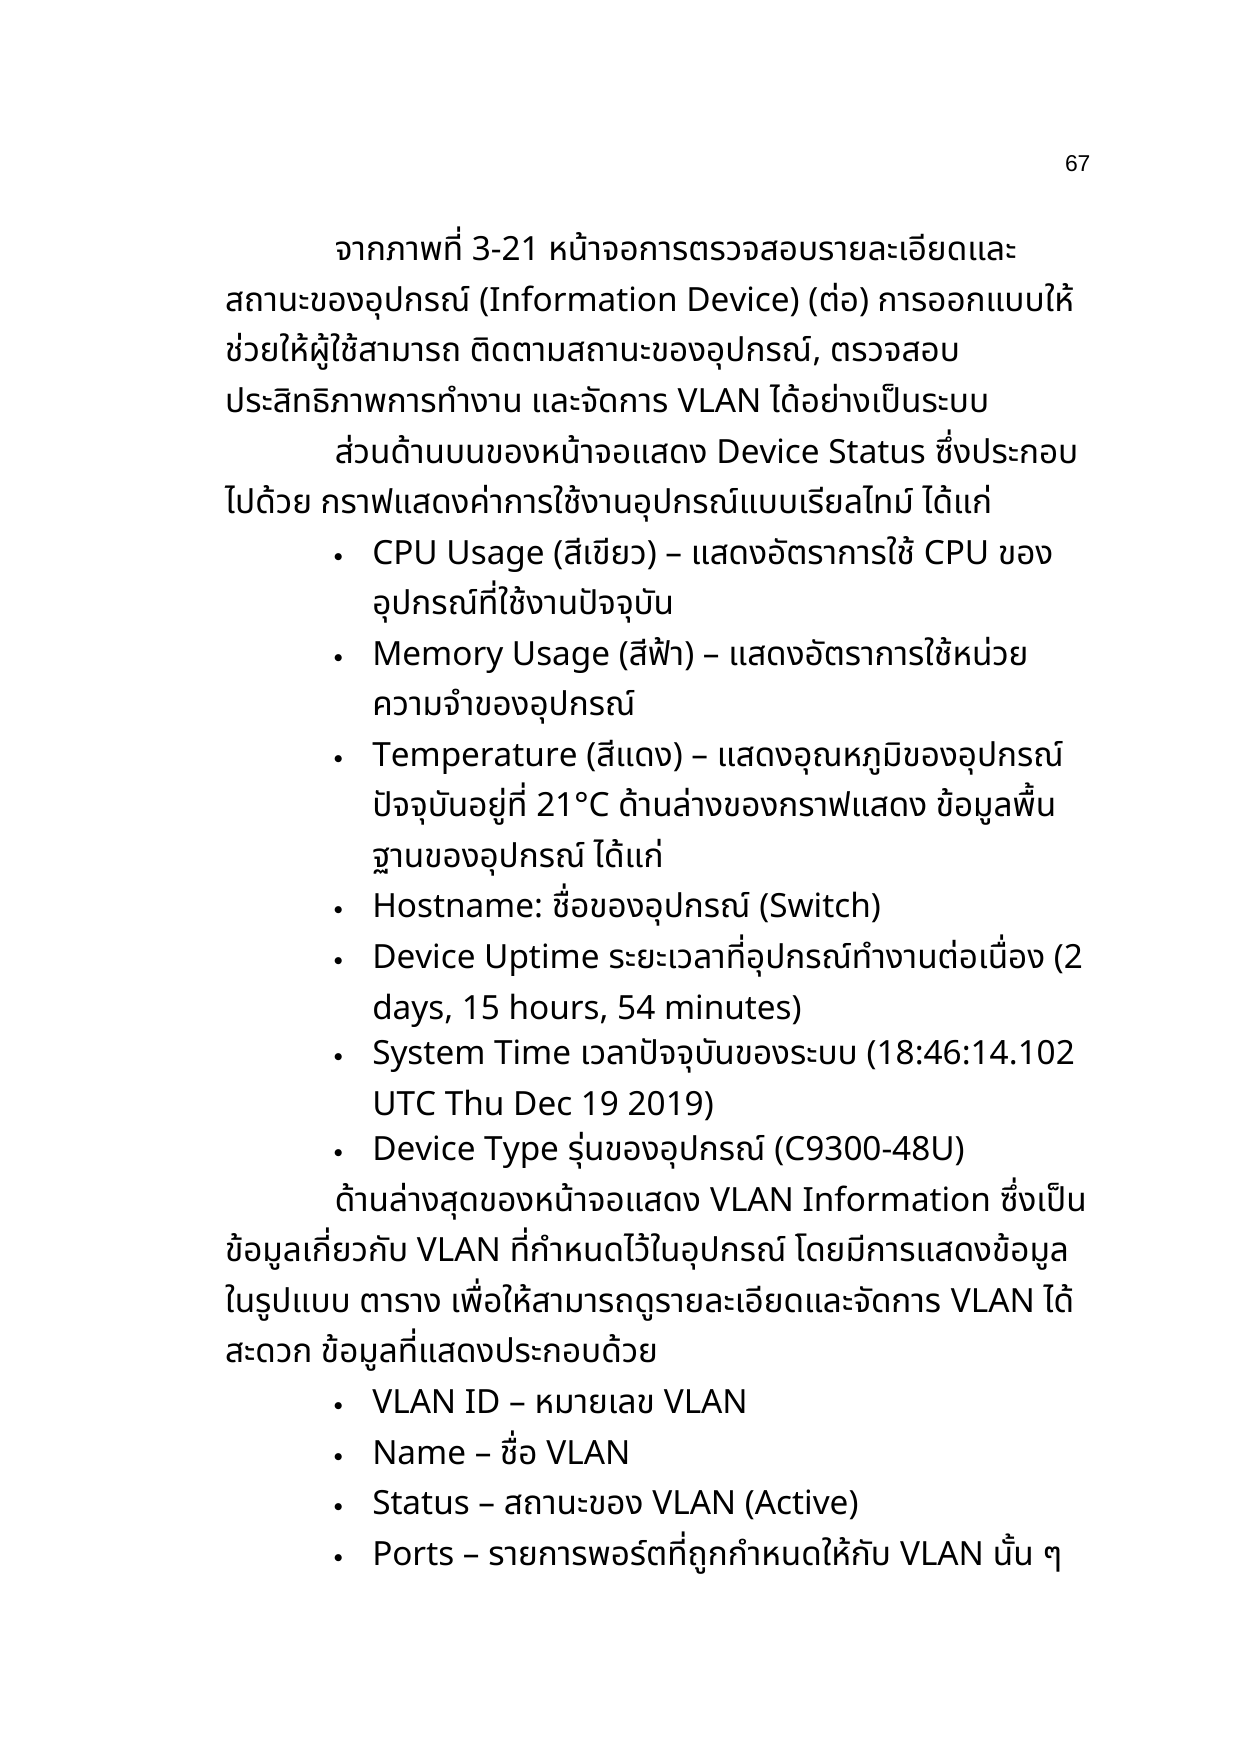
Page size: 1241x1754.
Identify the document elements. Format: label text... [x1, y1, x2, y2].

list Device Uptime ระยะเวลาที่อุปกรณ์ทำงานต่อเนื่อง (2 days, 15 hours, 54 minutes) [334, 933, 1090, 1029]
list Device Type รุ่นของอุปกรณ์ (C9300-48U) [334, 1125, 1090, 1176]
list CPU Usage (สีเขียว) – แสดงอัตราการใช้ CPU ของอุปกรณ์ที่ใช้งานปัจจุบัน [334, 528, 1090, 629]
list System Time เวลาปัจจุบันของระบบ (18:46:14.102 UTC Thu Dec 19 2019) [334, 1029, 1090, 1125]
text ด้านล่างสุดของหน้าจอแสดง VLAN Information ซึ่งเป็นข้อมูลเกี่ยวกับ VLAN ที่กำหนดไว้ในอุปกรณ์ โดยมีการแสดงข้อมูลในรูปแบบ ตาราง เพื่อให้สามารถดูรายละเอียดและจัดการ VLAN ได้สะดวก ข้อมูลที่แสดงประกอบด้วย [225, 1176, 1090, 1378]
list Ports – รายการพอร์ตที่ถูกกำหนดให้กับ VLAN นั้น ๆ [334, 1530, 1090, 1580]
text จากภาพที่ 3-21 หน้าจอการตรวจสอบรายละเอียดและสถานะของอุปกรณ์ (Information Device) (ต่อ) การออกแบบให้ช่วยให้ผู้ใช้สามารถ ติดตามสถานะของอุปกรณ์, ตรวจสอบประสิทธิภาพการทำงาน และจัดการ VLAN ได้อย่างเป็นระบบ [225, 225, 1090, 427]
list Status – สถานะของ VLAN (Active) [334, 1479, 1090, 1530]
text ส่วนด้านบนของหน้าจอแสดง Device Status ซึ่งประกอบไปด้วย กราฟแสดงค่าการใช้งานอุปกรณ์แบบเรียลไทม์ ได้แก่ [225, 427, 1090, 528]
list Name – ชื่อ VLAN [334, 1428, 1090, 1479]
list Memory Usage (สีฟ้า) – แสดงอัตราการใช้หน่วยความจำของอุปกรณ์ [334, 629, 1090, 731]
list Hostname: ชื่อของอุปกรณ์ (Switch) [334, 882, 1090, 933]
list VLAN ID – หมายเลข VLAN [334, 1378, 1090, 1428]
list Temperature (สีแดง) – แสดงอุณหภูมิของอุปกรณ์ ปัจจุบันอยู่ที่ 21°C ด้านล่างของกราฟแสดง ข้อมูลพื้นฐานของอุปกรณ์ ได้แก่ [334, 731, 1090, 882]
